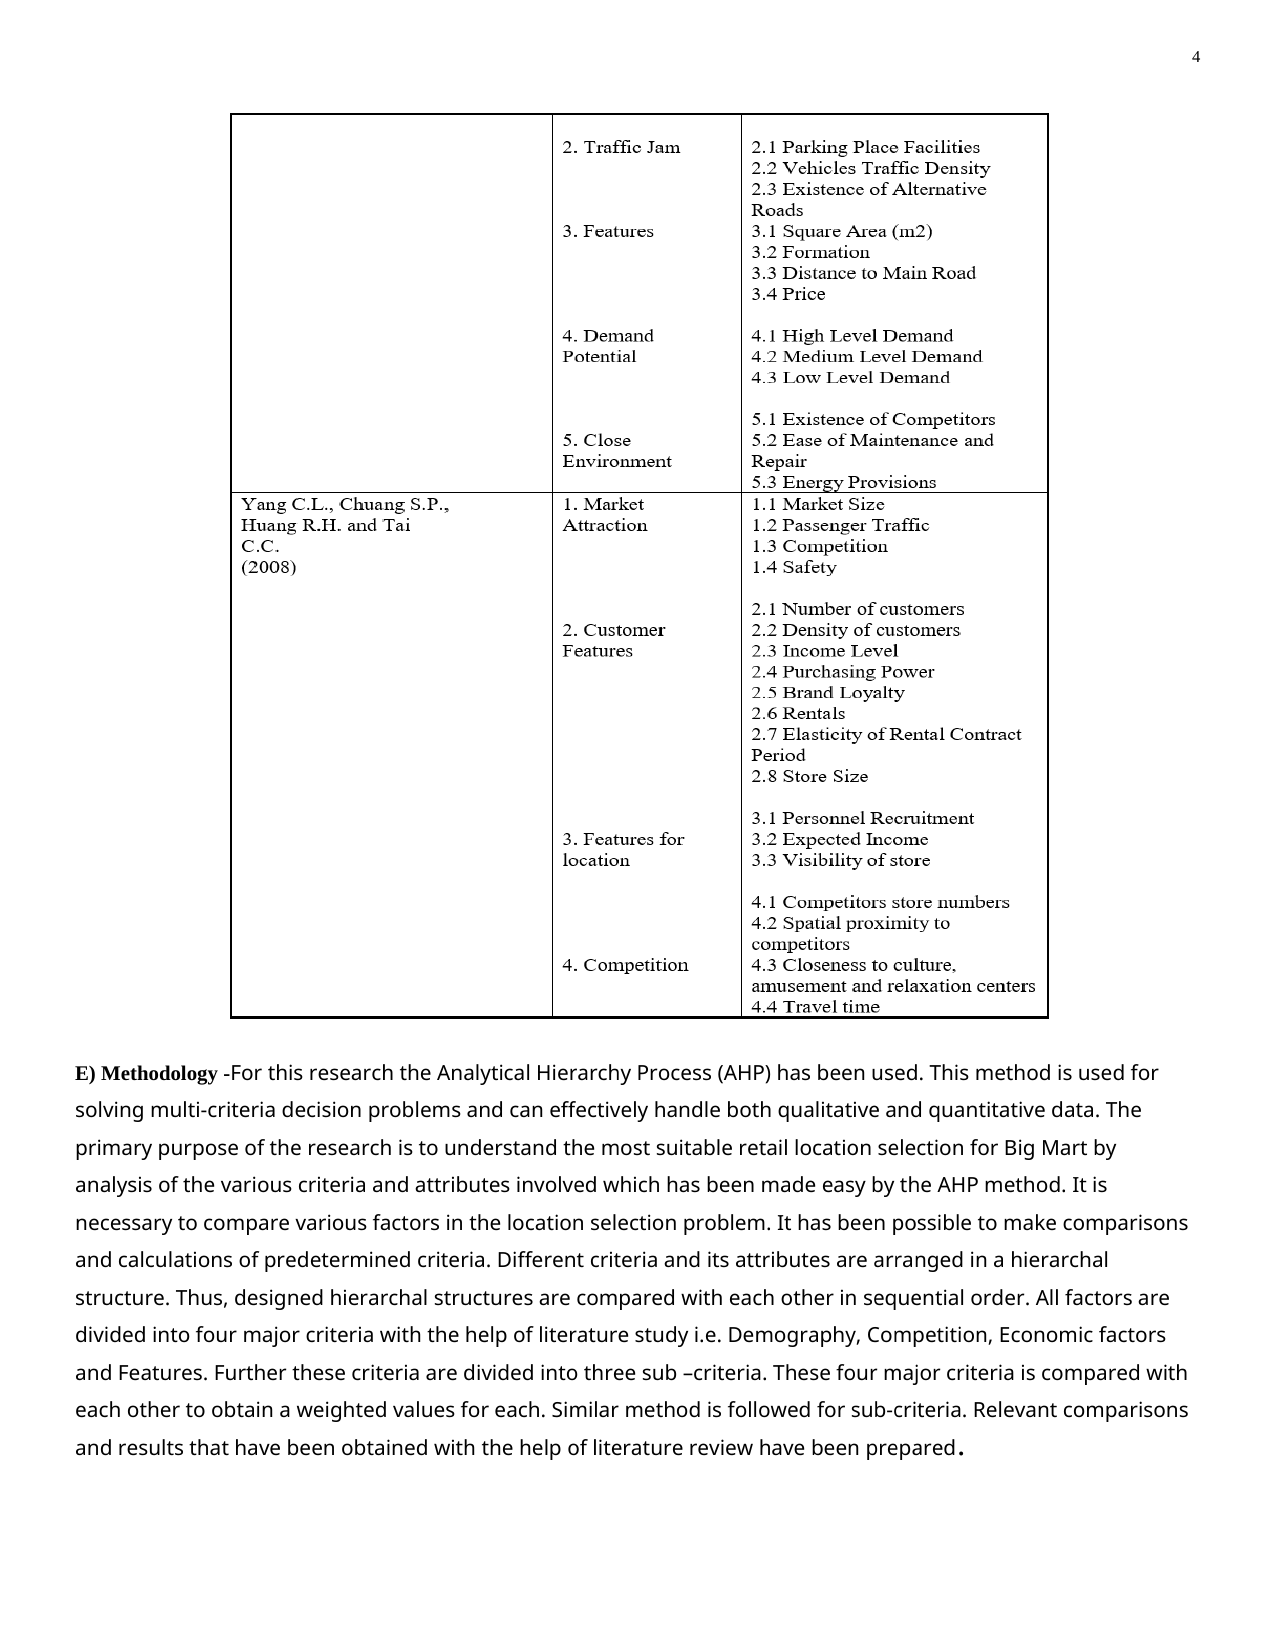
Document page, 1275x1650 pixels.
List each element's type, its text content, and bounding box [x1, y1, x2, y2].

text E) Methodology -For this research the Analytical Hierarchy Process (AHP) has been used. This method is used for solving multi-criteria decision problems and can effectively handle both qualitative and quantitative data. The primary purpose of the research is to understand the most suitable retail location selection for Big Mart by analysis of the various criteria and attributes involved which has been made easy by the AHP method. It is necessary to compare various factors in the location selection problem. It has been possible to make comparisons and calculations of predetermined criteria. Different criteria and its attributes are arranged in a hierarchal structure. Thus, designed hierarchal structures are compared with each other in sequential order. All factors are divided into four major criteria with the help of literature study i.e. Demography, Competition, Economic factors and Features. Further these criteria are divided into three sub –criteria. These four major criteria is compared with each other to obtain a weighted values for each. Similar method is followed for sub-criteria. Relevant comparisons and results that have been obtained with the help of literature review have been prepared. [75, 1049, 1200, 1462]
picture [221, 105, 1054, 1024]
